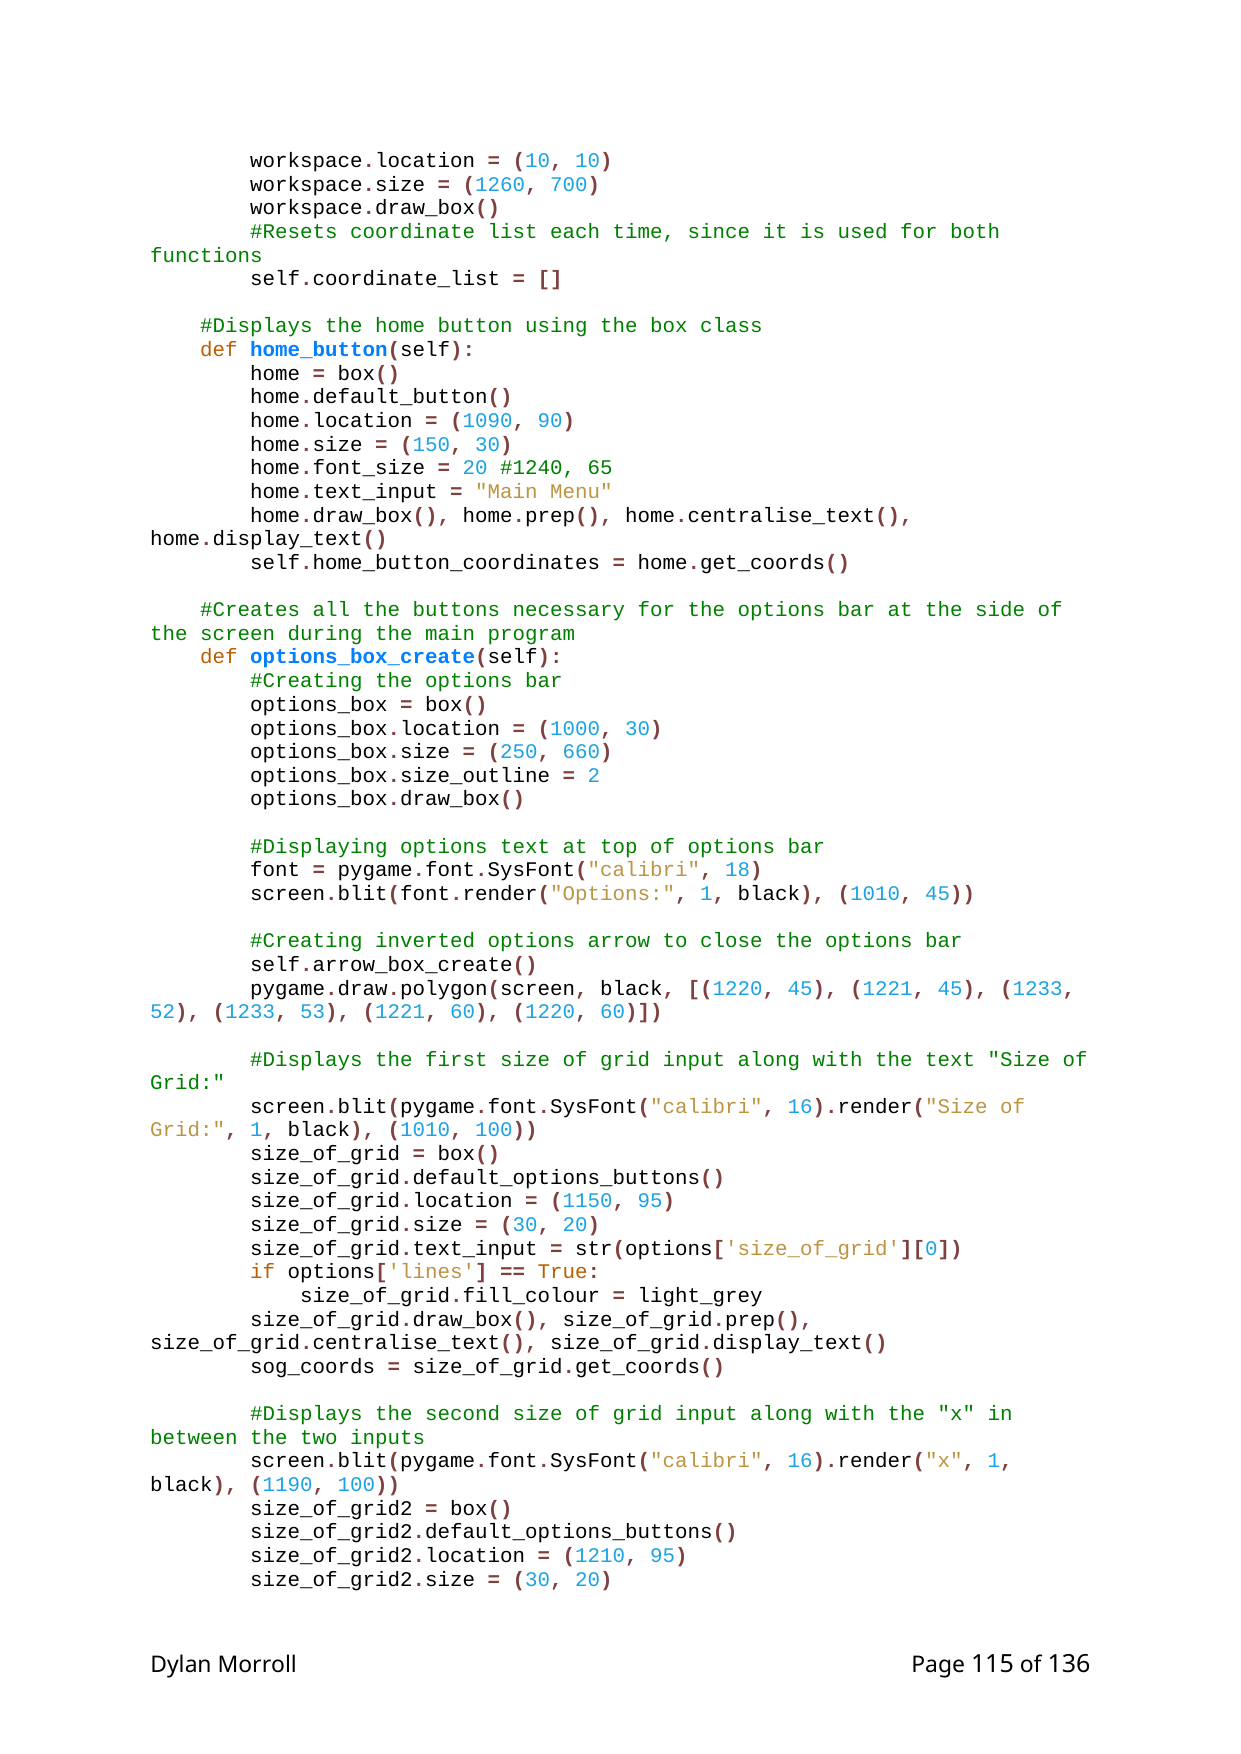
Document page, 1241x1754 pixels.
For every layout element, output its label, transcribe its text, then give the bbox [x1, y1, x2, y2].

text self.arrow_box_create() [150, 954, 1090, 978]
text workspace.location = (10, 10) [150, 150, 1090, 174]
text size_of_grid2 = box() [150, 1498, 1090, 1521]
text size_of_grid2.size = (30, 20) [150, 1569, 1090, 1592]
text #Creating inverted options arrow to close the options bar [150, 930, 1090, 954]
text size_of_grid.draw_box(), size_of_grid.prep(), size_of_grid.centralise_text(), size_of_grid.display_text() [150, 1309, 1090, 1356]
text home.text_input = "Main Menu" [150, 481, 1090, 505]
text pygame.draw.polygon(screen, black, [(1220, 45), (1221, 45), (1233, 52), (1233, 53), (1221, 60), (1220, 60)]) [150, 978, 1090, 1025]
text size_of_grid = box() [150, 1143, 1090, 1167]
text #Creating the options bar [150, 670, 1090, 694]
text home = box() [150, 363, 1090, 386]
text size_of_grid.text_input = str(options['size_of_grid'][0]) [150, 1238, 1090, 1261]
text options_box.size = (250, 660) [150, 741, 1090, 765]
text self.coordinate_list = [] [150, 268, 1090, 292]
text #Displays the second size of grid input along with the "x" in between the two inputs [150, 1403, 1090, 1451]
text home.default_button() [150, 386, 1090, 410]
text size_of_grid.location = (1150, 95) [150, 1190, 1090, 1214]
text font = pygame.font.SysFont("calibri", 18) [150, 859, 1090, 883]
text screen.blit(font.render("Options:", 1, black), (1010, 45)) [150, 883, 1090, 907]
text def home_button(self): [150, 339, 1090, 363]
text home.size = (150, 30) [150, 434, 1090, 457]
text def options_box_create(self): [150, 647, 1090, 670]
text options_box.draw_box() [150, 788, 1090, 812]
text screen.blit(pygame.font.SysFont("calibri", 16).render("Size of Grid:", 1, black), (1010, 100)) [150, 1096, 1090, 1143]
text options_box.size_outline = 2 [150, 765, 1090, 788]
text #Displaying options text at top of options bar [150, 836, 1090, 859]
text home.font_size = 20 #1240, 65 [150, 457, 1090, 481]
text workspace.draw_box() [150, 197, 1090, 221]
text size_of_grid.fill_colour = light_grey [150, 1285, 1090, 1309]
text screen.blit(pygame.font.SysFont("calibri", 16).render("x", 1, black), (1190, 100)) [150, 1451, 1090, 1498]
text size_of_grid2.location = (1210, 95) [150, 1545, 1090, 1569]
text options_box.location = (1000, 30) [150, 717, 1090, 741]
text #Displays the home button using the box class [150, 316, 1090, 339]
text #Resets coordinate list each time, since it is used for both functions [150, 221, 1090, 268]
text #Displays the first size of grid input along with the text "Size of Grid:" [150, 1048, 1090, 1096]
text workspace.size = (1260, 700) [150, 174, 1090, 197]
text size_of_grid.default_options_buttons() [150, 1167, 1090, 1190]
text self.home_button_coordinates = home.get_coords() [150, 552, 1090, 576]
text size_of_grid.size = (30, 20) [150, 1214, 1090, 1238]
text home.draw_box(), home.prep(), home.centralise_text(), home.display_text() [150, 505, 1090, 552]
text home.location = (1090, 90) [150, 410, 1090, 434]
text size_of_grid2.default_options_buttons() [150, 1521, 1090, 1545]
text if options['lines'] == True: [150, 1261, 1090, 1285]
text #Creates all the buttons necessary for the options bar at the side of the screen during the main program [150, 599, 1090, 647]
text options_box = box() [150, 694, 1090, 717]
text sog_coords = size_of_grid.get_coords() [150, 1356, 1090, 1379]
